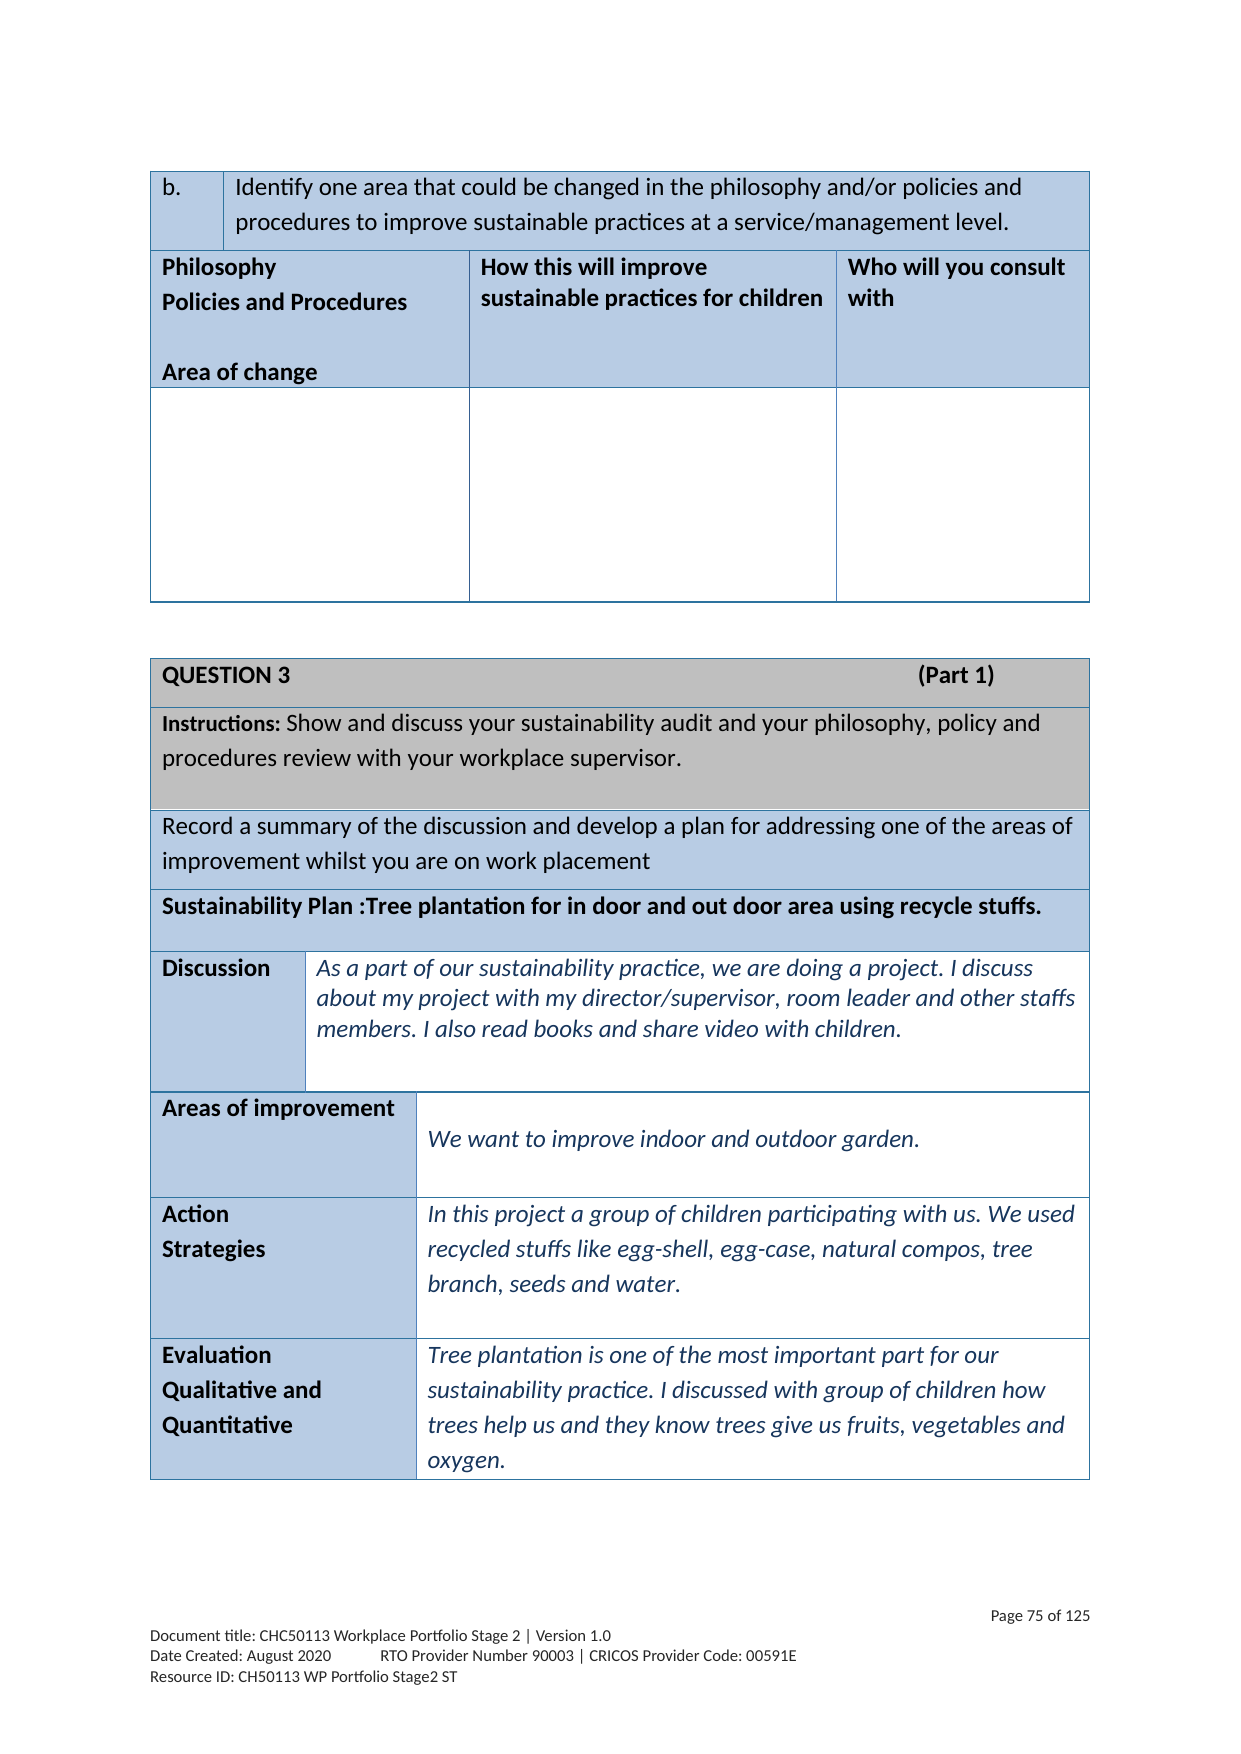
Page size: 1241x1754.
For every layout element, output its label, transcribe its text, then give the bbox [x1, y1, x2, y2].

table_cell In this project a group of children participating with us. We used recycled stuffs like egg-shell, egg-case, natural compos, tree branch, seeds and water. [417, 1198, 1089, 1338]
table_header (Part 1) [906, 659, 1089, 707]
table_cell Action Strategies [151, 1198, 416, 1338]
table_cell Who will you consult with [837, 251, 1089, 387]
table_cell Record a summary of the discussion and develop a plan for addressing one of the areas of improvement whilst you are on work placement [151, 811, 1089, 889]
table_cell [837, 388, 1089, 601]
table_cell Philosophy Policies and Procedures Area of change [151, 251, 469, 387]
table_cell Tree plantation is one of the most important part for our sustainability practice. I discussed with group of children how trees help us and they know trees give us fruits, vegetables and oxygen. [417, 1339, 1089, 1479]
table_cell We want to improve indoor and outdoor garden. [417, 1093, 1089, 1197]
table_cell As a part of our sustainability practice, we are doing a project. I discuss about my project with my director/supervisor, room leader and other staffs members. I also read books and share video with children. [306, 952, 1089, 1091]
table_cell Identify one area that could be changed in the philosophy and/or policies and procedures to improve sustainable practices at a service/management level. [224, 172, 1089, 250]
table_cell How this will improve sustainable practices for children [470, 251, 836, 387]
table_cell b. [151, 172, 223, 250]
table_cell [470, 388, 836, 601]
table_cell Sustainability Plan :Tree plantation for in door and out door area using recycle stuffs. [151, 890, 1089, 951]
table_cell Evaluation Qualitative and Quantitative [151, 1339, 416, 1479]
table_cell Areas of improvement [151, 1093, 416, 1197]
table_cell Instructions: Show and discuss your sustainability audit and your philosophy, policy and procedures review with your workplace supervisor. [151, 708, 1089, 809]
table_header QUESTION 3 [151, 659, 906, 707]
table_cell [151, 388, 469, 601]
table_cell Discussion [151, 952, 305, 1091]
